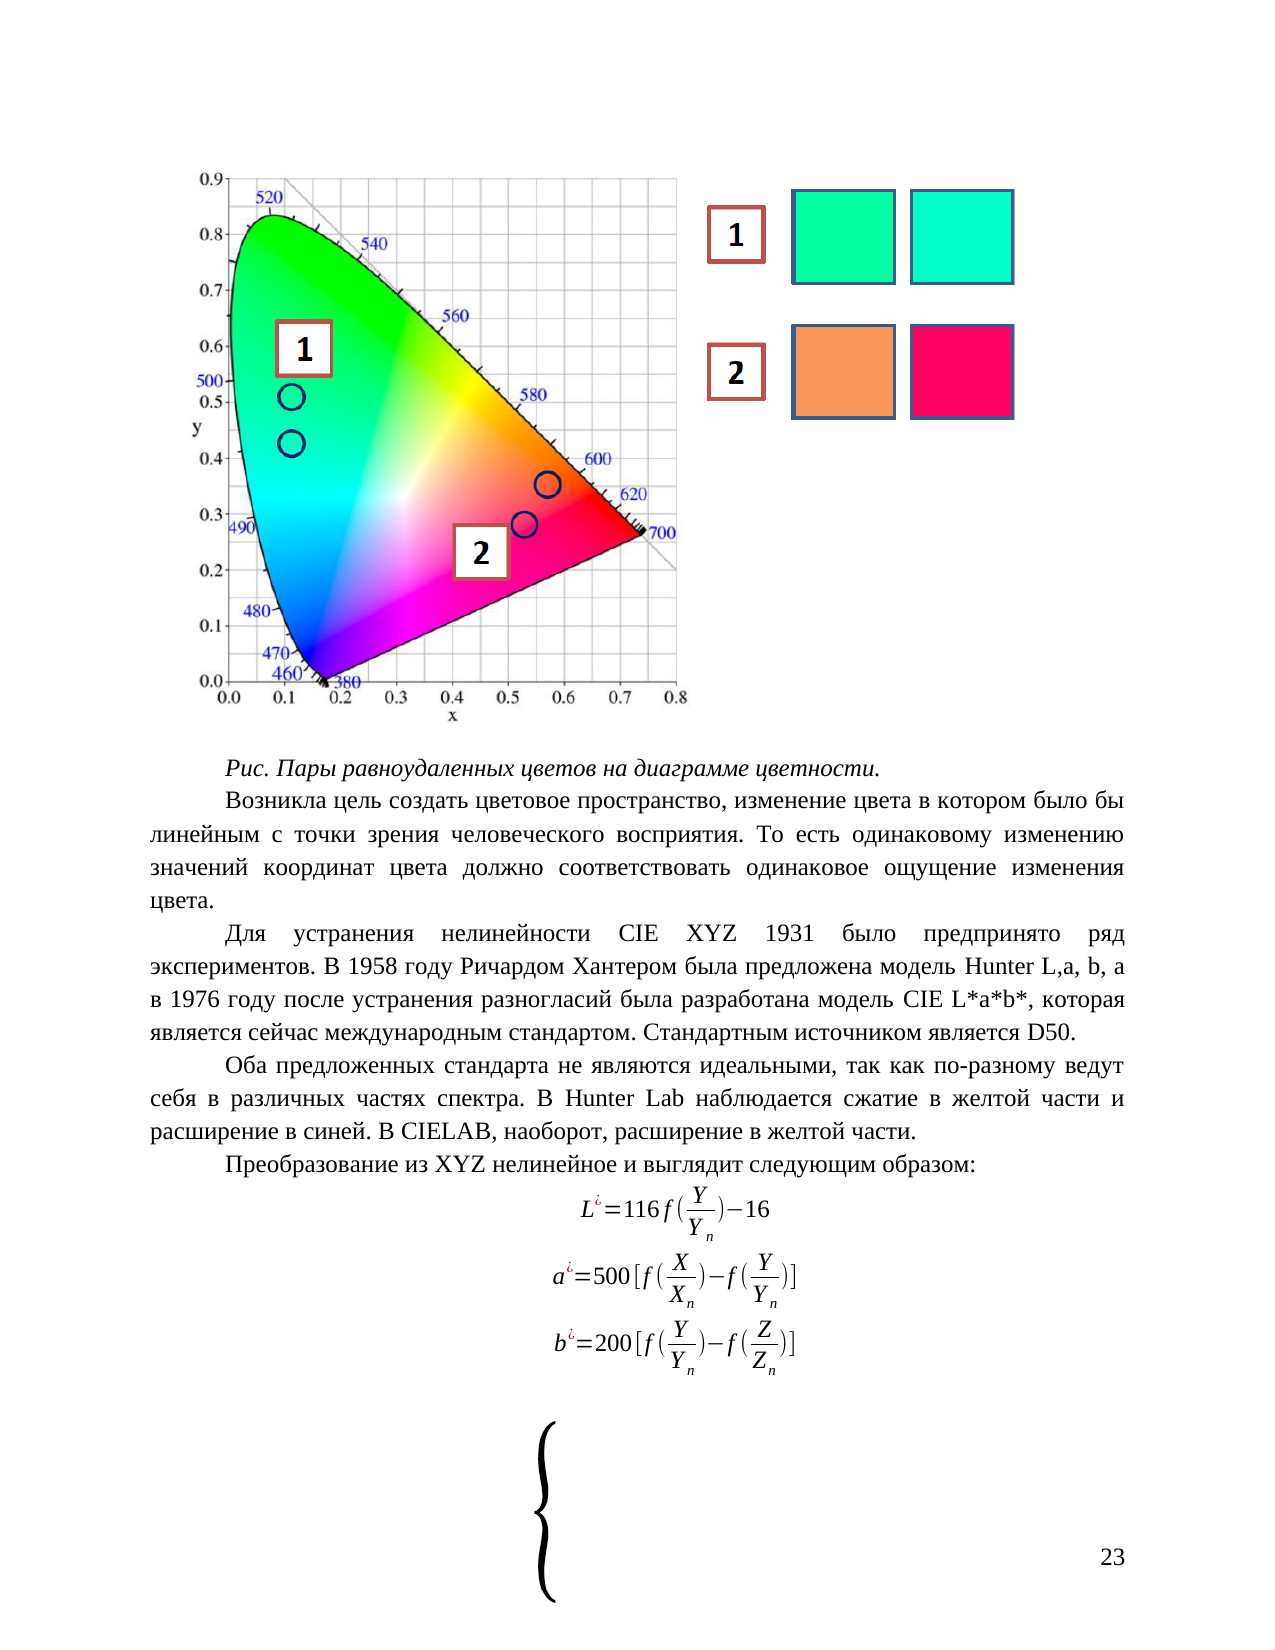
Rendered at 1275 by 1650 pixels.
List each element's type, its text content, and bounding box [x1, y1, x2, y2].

text Возникла цель создать цветовое пространство, изменение цвета в котором было бы линейным с точки зрения человеческого восприятия. То есть одинаковому изменению значений координат цвета должно соответствовать одинаковое ощущение изменения цвета. [150, 786, 1125, 913]
text Для устранения нелинейности CIE XYZ 1931 было предпринято ряд экспериментов. В 1958 году Ричардом Хантером была предложена модель Hunter L,a, b, а в 1976 году после устранения разногласий была разработана модель CIE L*a*b*, которая является сейчас международным стандартом. Стандартным источником является D50. [150, 918, 1125, 1046]
picture [528, 1415, 560, 1612]
picture [150, 150, 1057, 749]
text Оба предложенных стандарта не являются идеальными, так как по-разному ведут себя в различных частях спектра. В Hunter Lab наблюдается сжатие в желтой части и расширение в синей. В CIELAB, наоборот, расширение в желтой части. [150, 1050, 1125, 1144]
text Преобразование из XYZ нелинейное и выглядит следующим образом: [150, 1149, 1125, 1178]
text Рис. Пары равноудаленных цветов на диаграмме цветности. [150, 753, 1125, 781]
